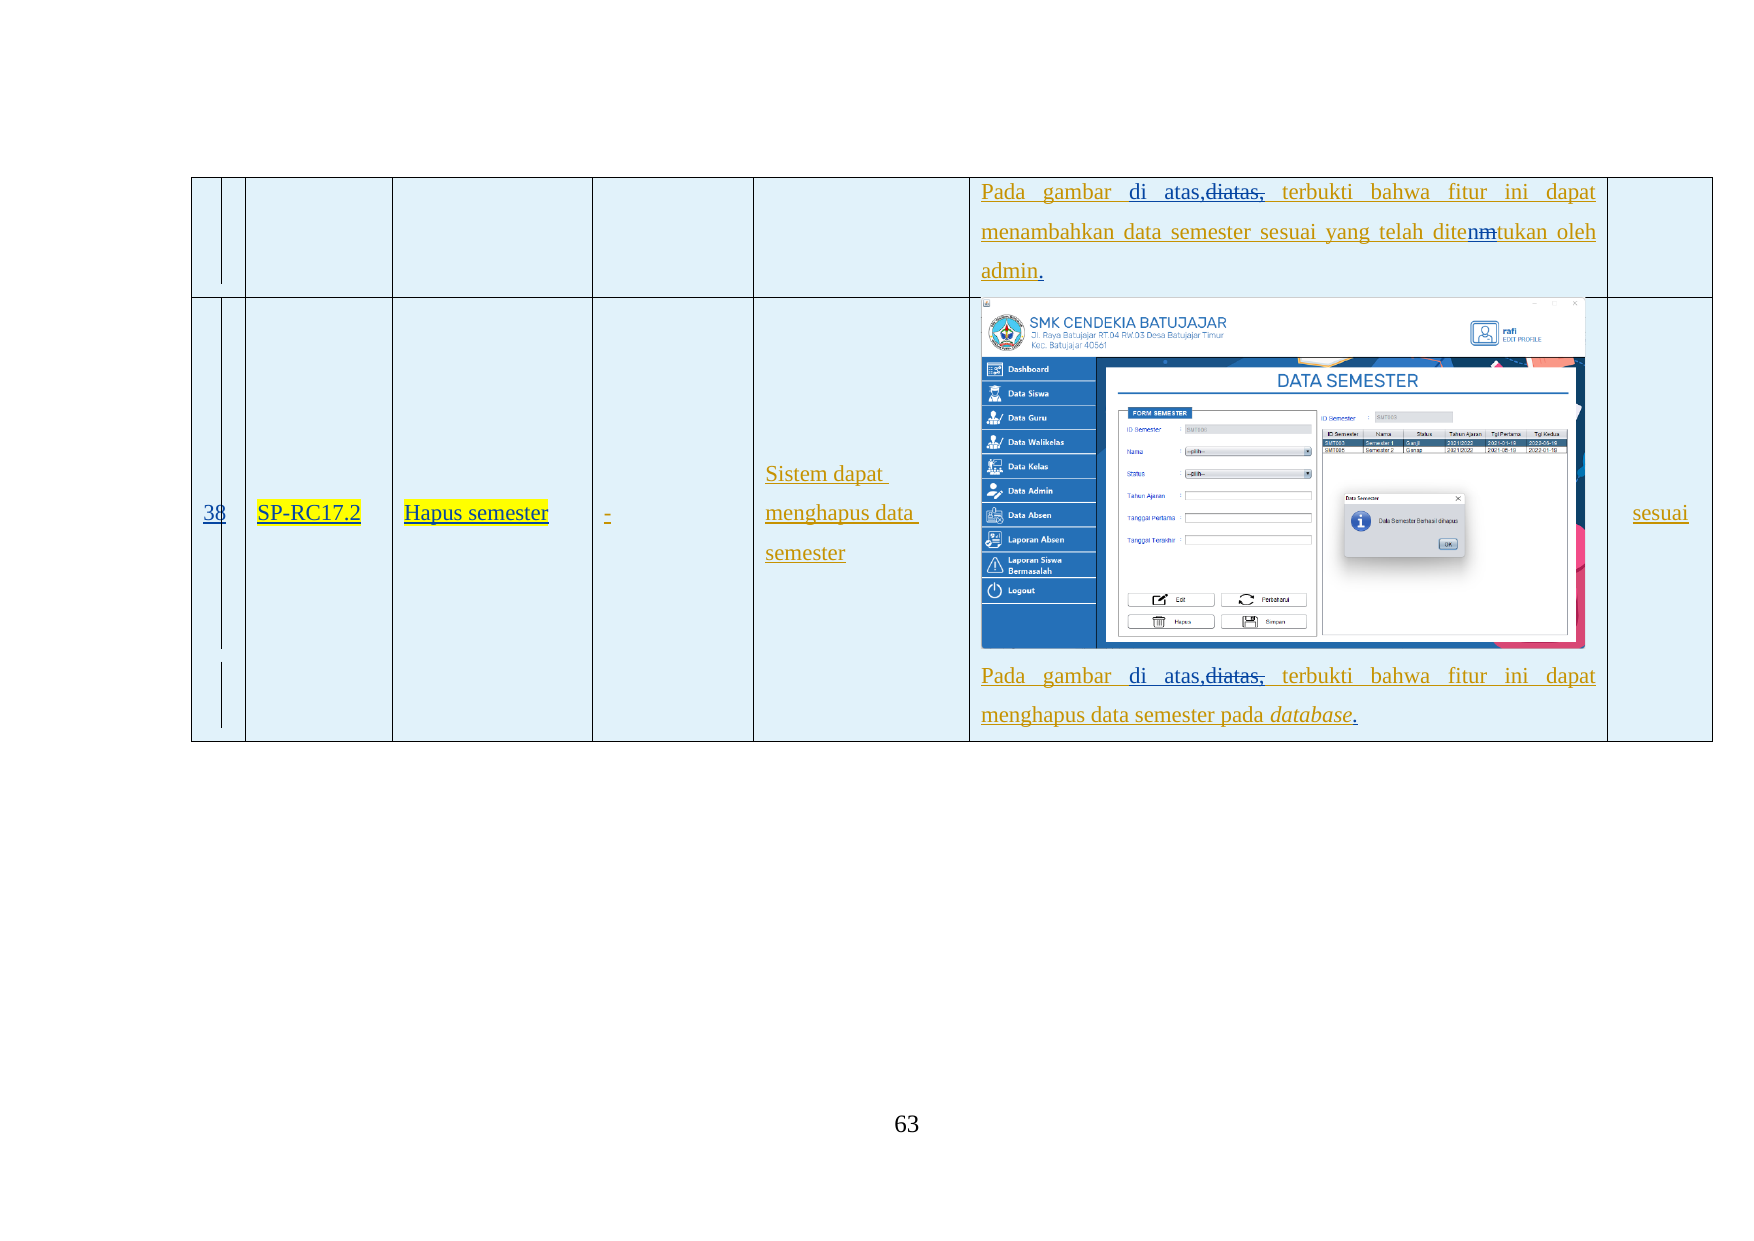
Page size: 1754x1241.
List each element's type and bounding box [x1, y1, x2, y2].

picture [980, 297, 1586, 649]
